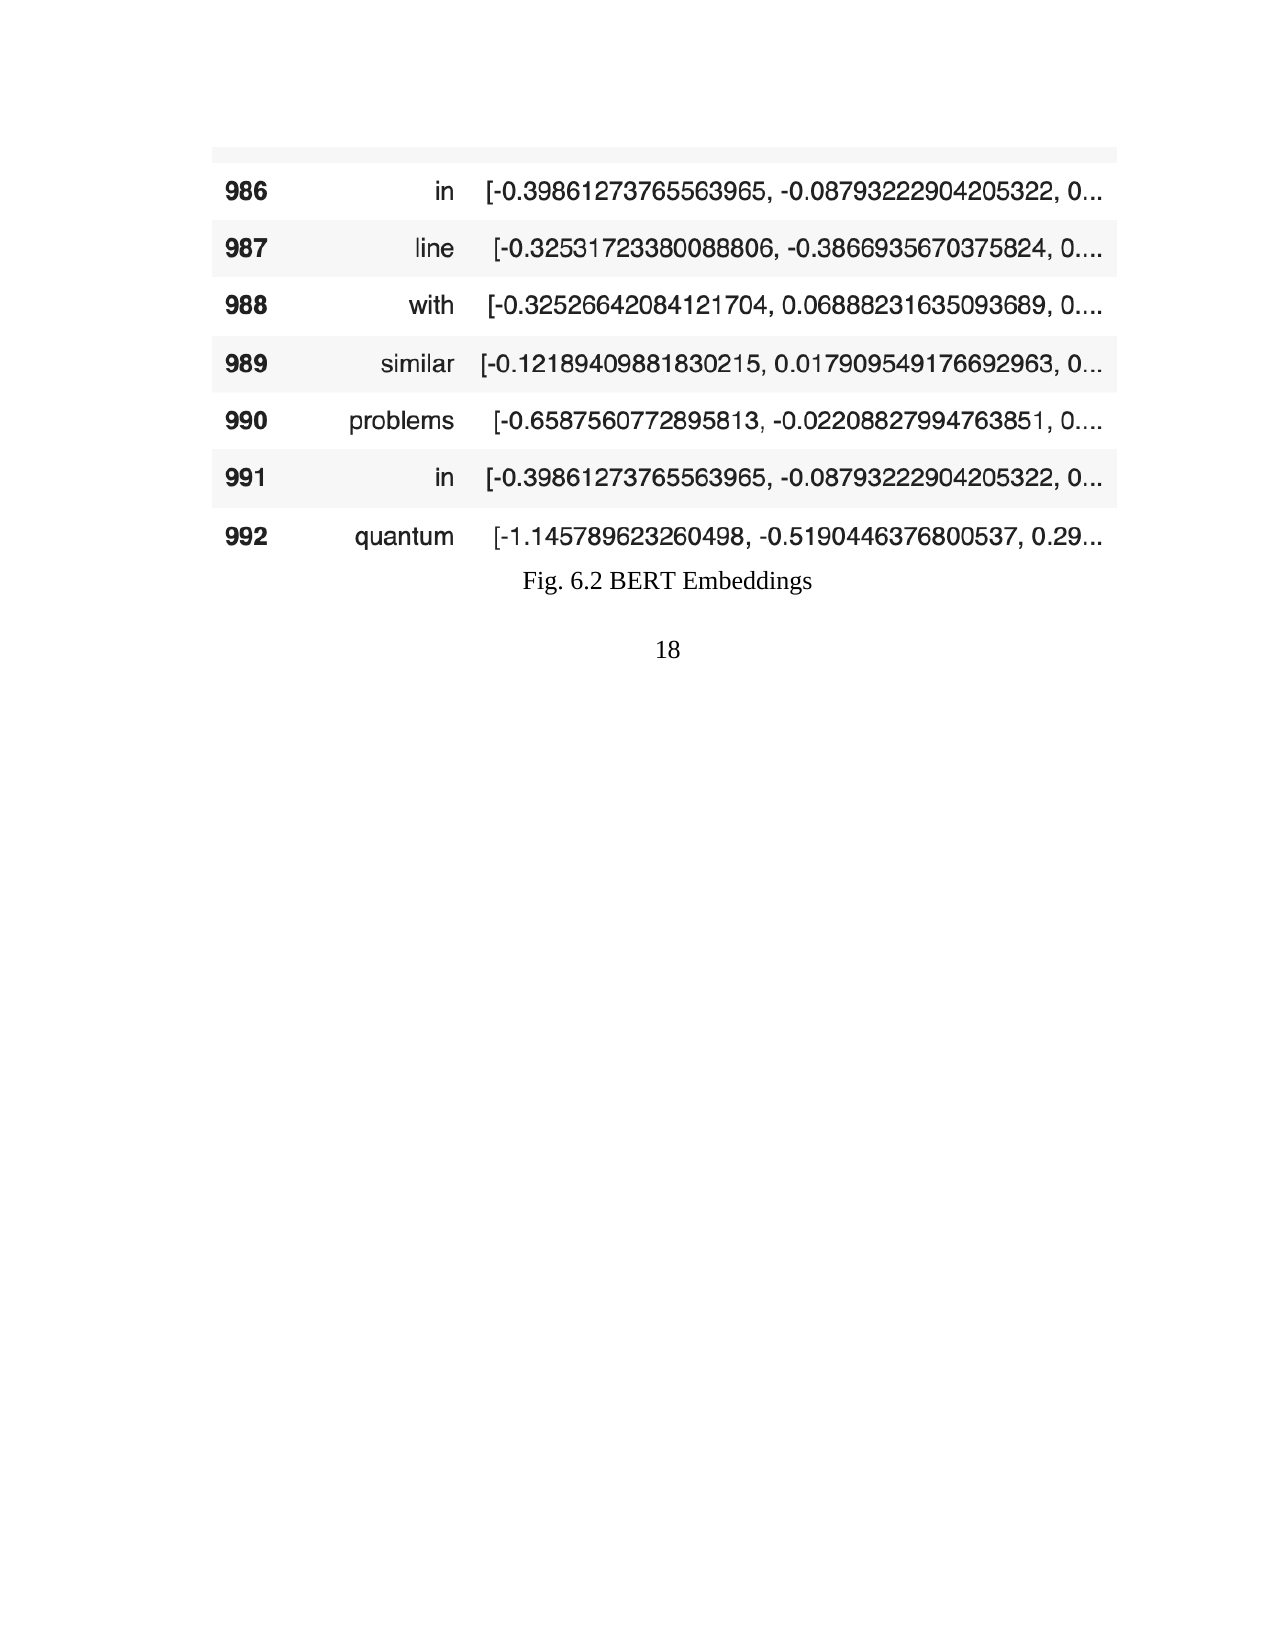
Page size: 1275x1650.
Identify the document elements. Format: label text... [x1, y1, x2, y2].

text Fig. 6.2 BERT Embeddings [207, 565, 1128, 595]
picture [207, 147, 1128, 561]
text 18 [207, 634, 1128, 664]
